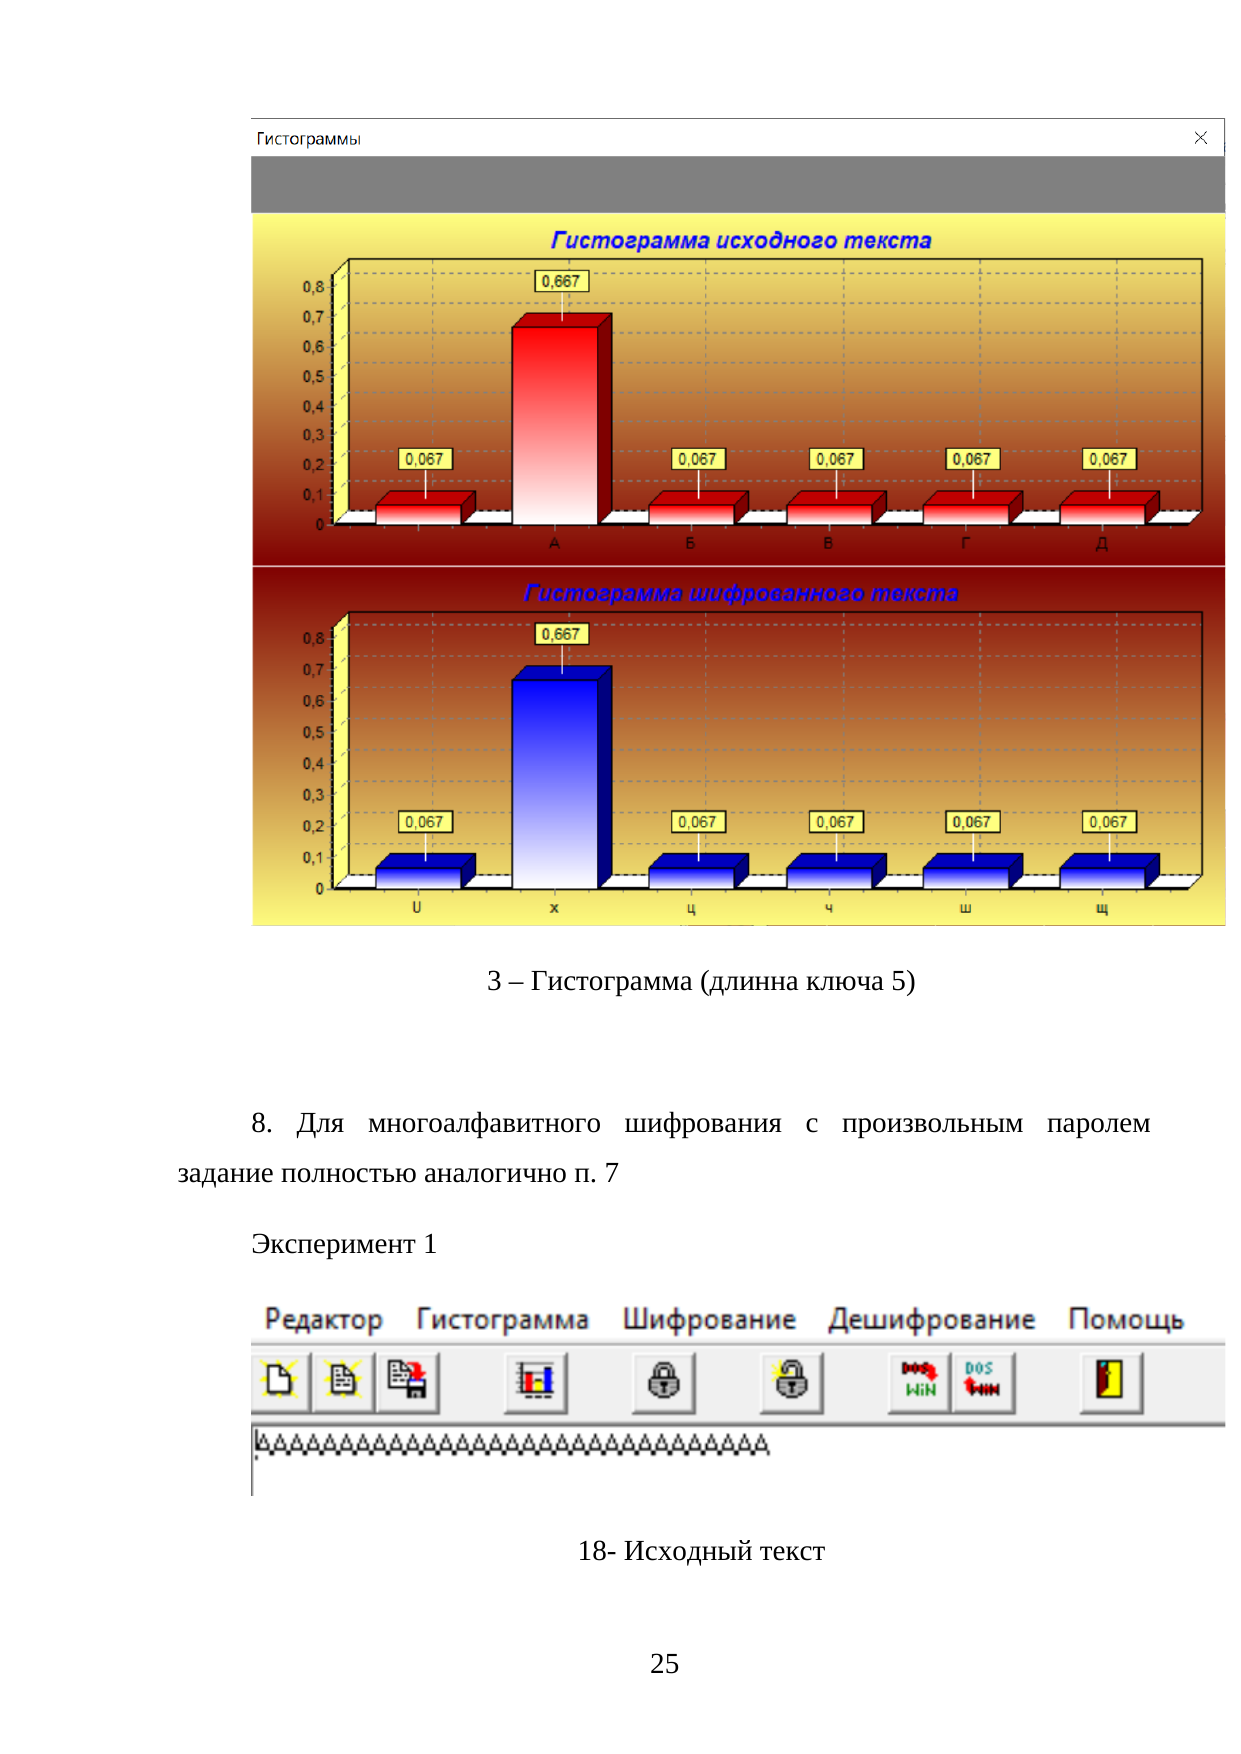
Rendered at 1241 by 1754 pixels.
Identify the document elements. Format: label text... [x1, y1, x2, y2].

text 8. Для многоалфавитного шифрования с произвольным паролем задание полностью аналогично п. 7 [177, 1105, 1152, 1189]
picture [251, 1297, 1226, 1496]
text Эксперимент 1 [177, 1227, 1152, 1260]
text 3 – Гистограмма (длинна ключа 5) [177, 963, 1152, 996]
picture [251, 118, 1226, 926]
